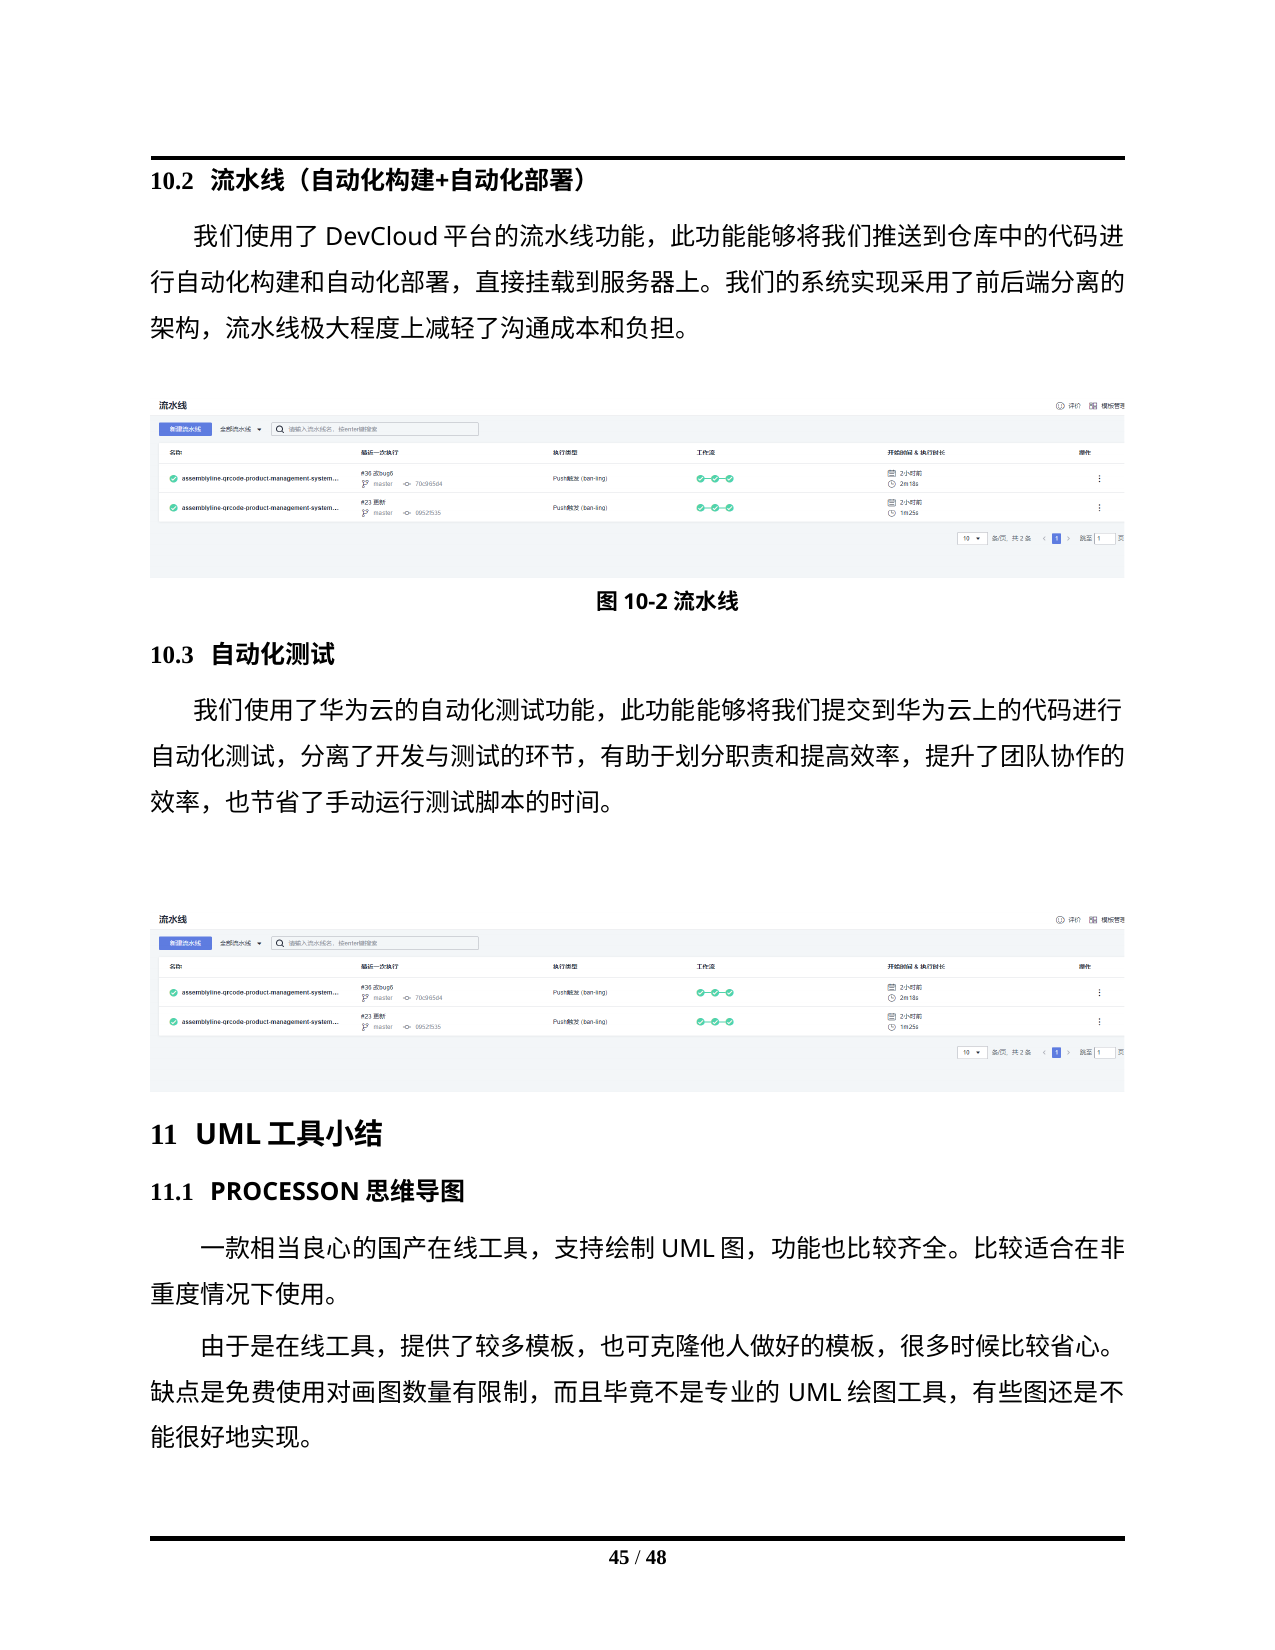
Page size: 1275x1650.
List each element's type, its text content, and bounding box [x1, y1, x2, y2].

text 我们使用了华为云的自动化测试功能，此功能能够将我们提交到华为云上的代码进行自动化测试，分离了开发与测试的环节，有助于划分职责和提高效率，提升了团队协作的效率，也节省了手动运行测试脚本的时间。 [150, 683, 1125, 821]
picture [150, 907, 1125, 1092]
subtitle UML工具小结 [150, 1111, 1125, 1153]
picture [150, 393, 1125, 578]
text 图 10-2 流水线 [210, 584, 1125, 616]
text 由于是在线工具，提供了较多模板，也可克隆他人做好的模板，很多时候比较省心。缺点是免费使用对画图数量有限制，而且毕竟不是专业的UML绘图工具，有些图还是不能很好地实现。 [150, 1318, 1125, 1456]
subtitle Processon思维导图 [150, 1172, 1125, 1208]
subtitle 自动化测试 [150, 634, 1125, 671]
text 我们使用了DevCloud平台的流水线功能，此功能能够将我们推送到仓库中的代码进行自动化构建和自动化部署，直接挂载到服务器上。我们的系统实现采用了前后端分离的架构，流水线极大程度上减轻了沟通成本和负担。 [150, 209, 1125, 347]
subtitle 流水线（自动化构建+自动化部署） [150, 160, 1125, 197]
text 一款相当良心的国产在线工具，支持绘制UML图，功能也比较齐全。比较适合在非重度情况下使用。 [150, 1221, 1125, 1312]
